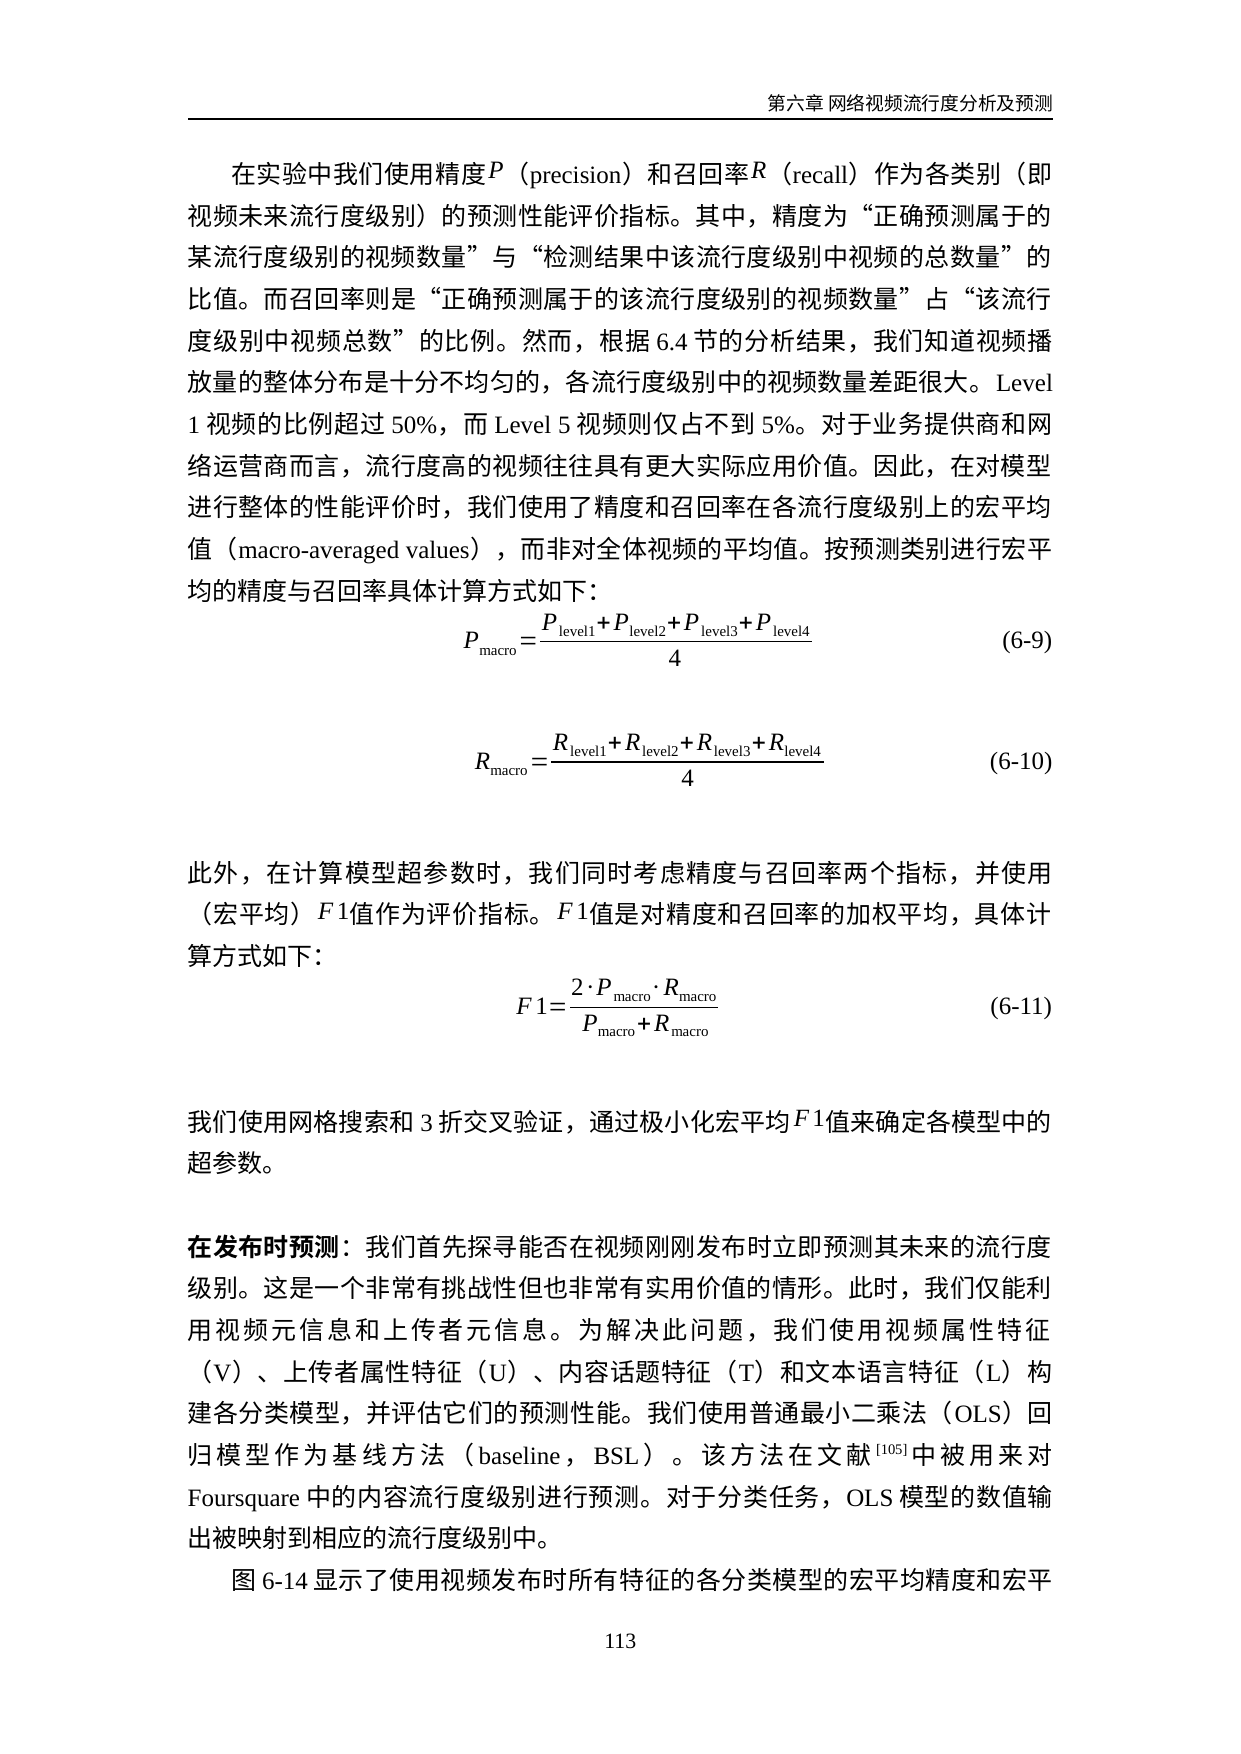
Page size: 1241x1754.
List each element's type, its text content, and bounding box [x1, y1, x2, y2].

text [187, 1556, 1053, 1598]
text 在发布时预测：我们首先探寻能否在视频刚刚发布时立即预测其未来的流行度级别。这是一个非常有挑战性但也非常有实用价值的情形。此时，我们仅能利用视频元信息和上传者元信息。为解决此问题，我们使用视频属性特征（V）、上传者属性特征（U）、内容话题特征（T）和文本语言特征（L）构建各分类模型，并评估它们的预测性能。我们使用普通最小二乘法（OLS）回归模型作为基线方法（baseline，BSL）。该方法在文献[105]中被用来对Foursquare中的内容流行度级别进行预测。对于分类任务，OLS模型的数值输出被映射到相应的流行度级别中。 [187, 1223, 1053, 1556]
text 我们使用网格搜索和3折交叉验证，通过极小化宏平均值来确定各模型中的超参数。 [187, 1098, 1053, 1181]
text 此外，在计算模型超参数时，我们同时考虑精度与召回率两个指标，并使用（宏平均）值作为评价指标。值是对精度和召回率的加权平均，具体计算方式如下： [187, 849, 1053, 974]
text 在实验中我们使用精度（precision）和召回率（recall）作为各类别（即视频未来流行度级别）的预测性能评价指标。其中，精度为“正确预测属于的某流行度级别的视频数量”与“检测结果中该流行度级别中视频的总数量”的比值。而召回率则是“正确预测属于的该流行度级别的视频数量”占“该流行度级别中视频总数”的比例。然而，根据6.4节的分析结果，我们知道视频播放量的整体分布是十分不均匀的，各流行度级别中的视频数量差距很大。Level 1视频的比例超过50%，而Level 5视频则仅占不到5%。对于业务提供商和网络运营商而言，流行度高的视频往往具有更大实际应用价值。因此，在对模型进行整体的性能评价时，我们使用了精度和召回率在各流行度级别上的宏平均值（macro-averaged values），而非对全体视频的平均值。按预测类别进行宏平均的精度与召回率具体计算方式如下： [187, 150, 1053, 608]
